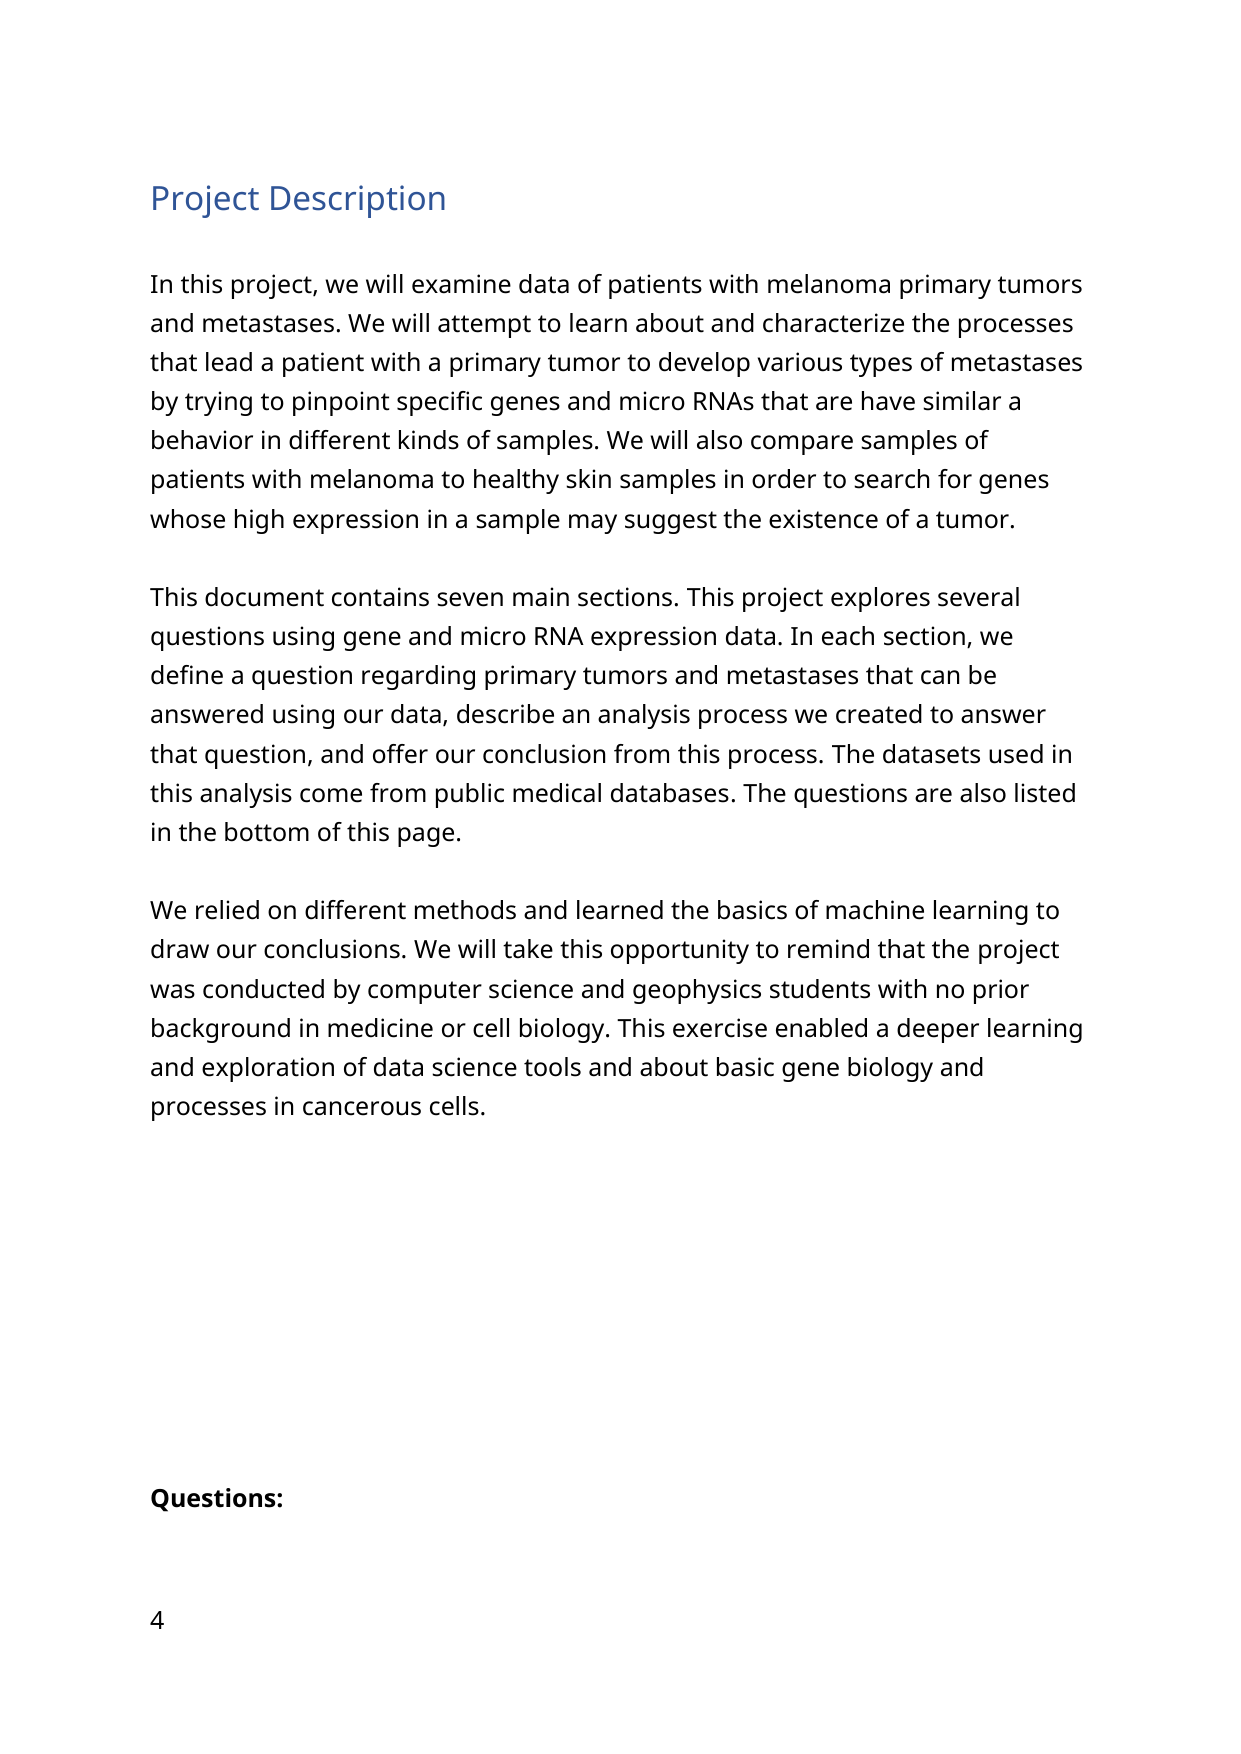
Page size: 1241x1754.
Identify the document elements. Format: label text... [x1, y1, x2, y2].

text We relied on different methods and learned the basics of machine learning to draw our conclusions. We will take this opportunity to remind that the project was conducted by computer science and geophysics students with no prior background in medicine or cell biology. This exercise enabled a deeper learning and exploration of data science tools and about basic gene biology and processes in cancerous cells. [150, 893, 1090, 1123]
subtitle Project Description [150, 175, 1090, 220]
text This document contains seven main sections. This project explores several questions using gene and micro RNA expression data. In each section, we define a question regarding primary tumors and metastases that can be answered using our data, describe an analysis process we created to answer that question, and offer our conclusion from this process. The datasets used in this analysis come from public medical databases. The questions are also listed in the bottom of this page. [150, 580, 1090, 849]
text Questions: [150, 1481, 1090, 1514]
text In this project, we will examine data of patients with melanoma primary tumors and metastases. We will attempt to learn about and characterize the processes that lead a patient with a primary tumor to develop various types of metastases by trying to pinpoint specific genes and micro RNAs that are have similar a behavior in different kinds of samples. We will also compare samples of patients with melanoma to healthy skin samples in order to search for genes whose high expression in a sample may suggest the existence of a tumor. [150, 266, 1090, 535]
